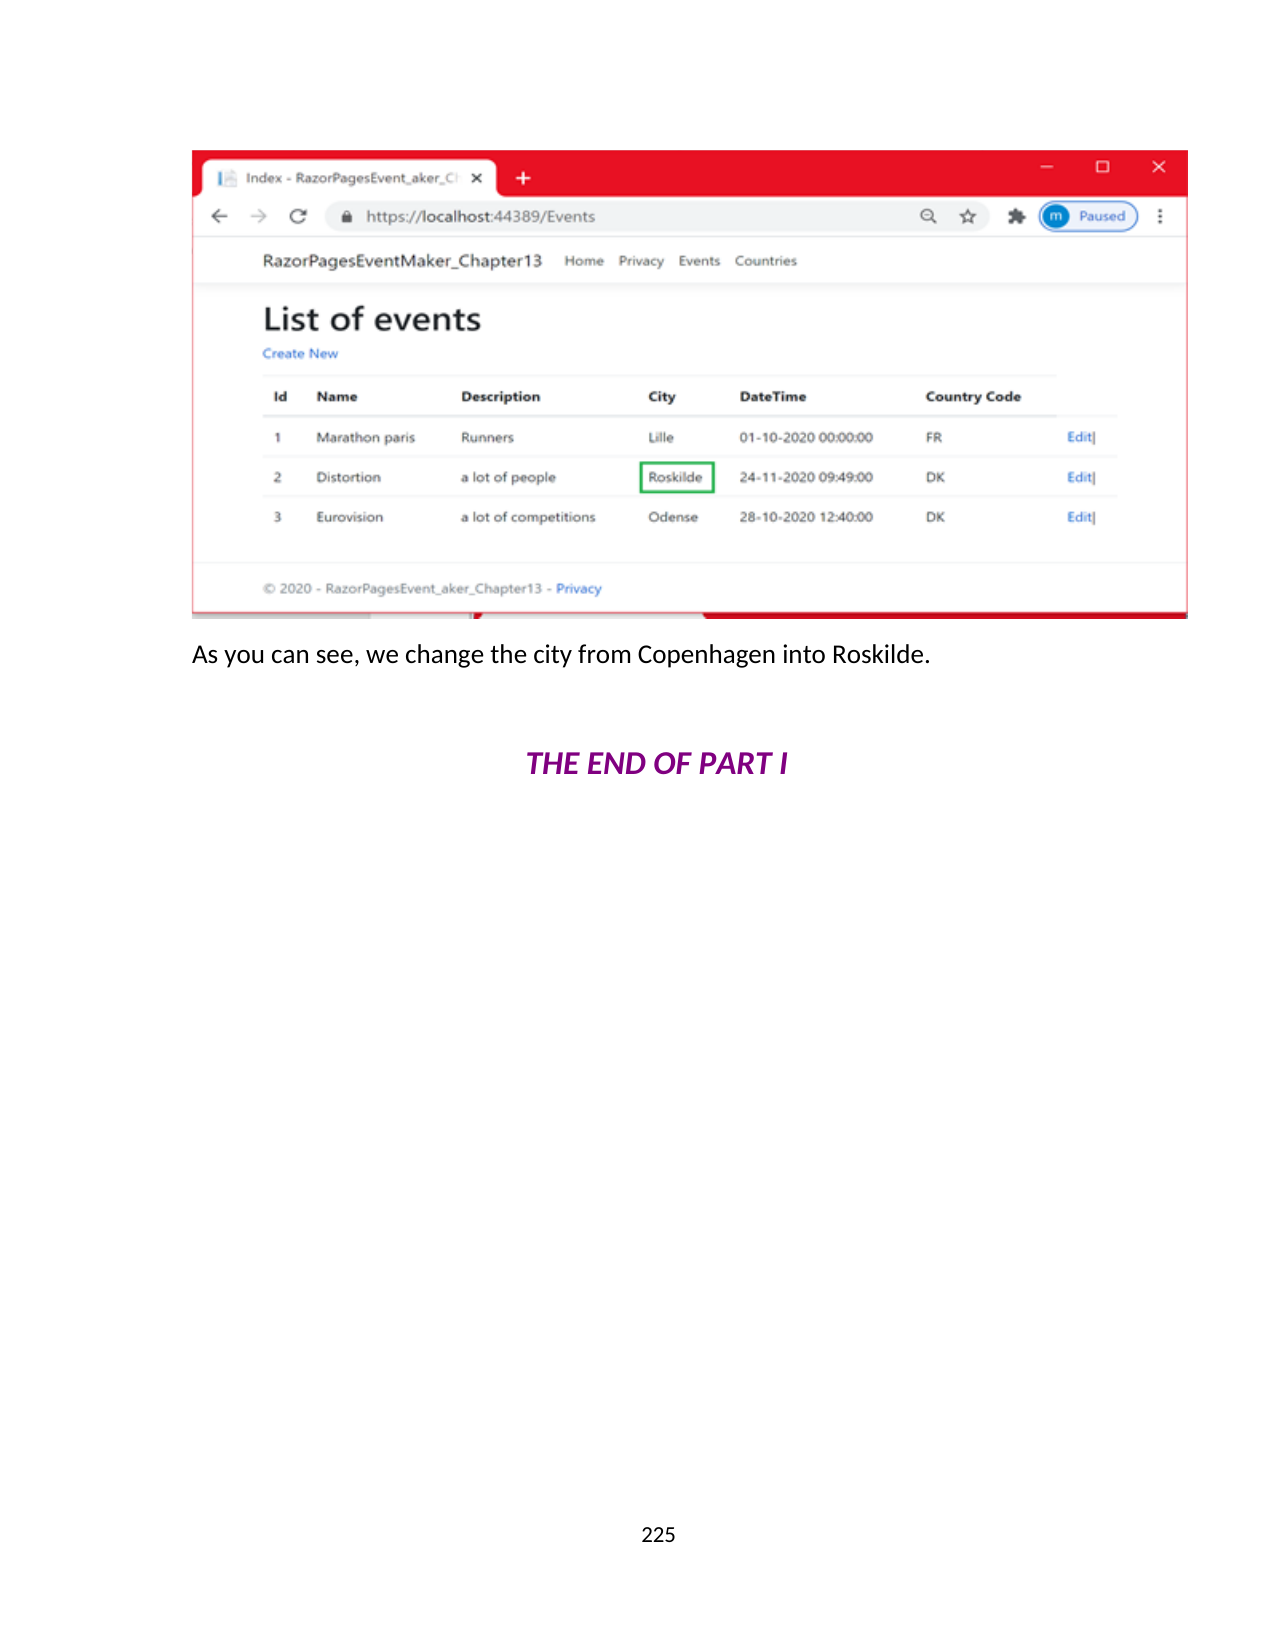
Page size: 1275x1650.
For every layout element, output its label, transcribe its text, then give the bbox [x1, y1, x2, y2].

text As you can see, we change the city from Copenhagen into Roskilde. [192, 638, 1125, 671]
picture [191, 150, 1188, 619]
text THE END OF PART I [192, 742, 1125, 783]
